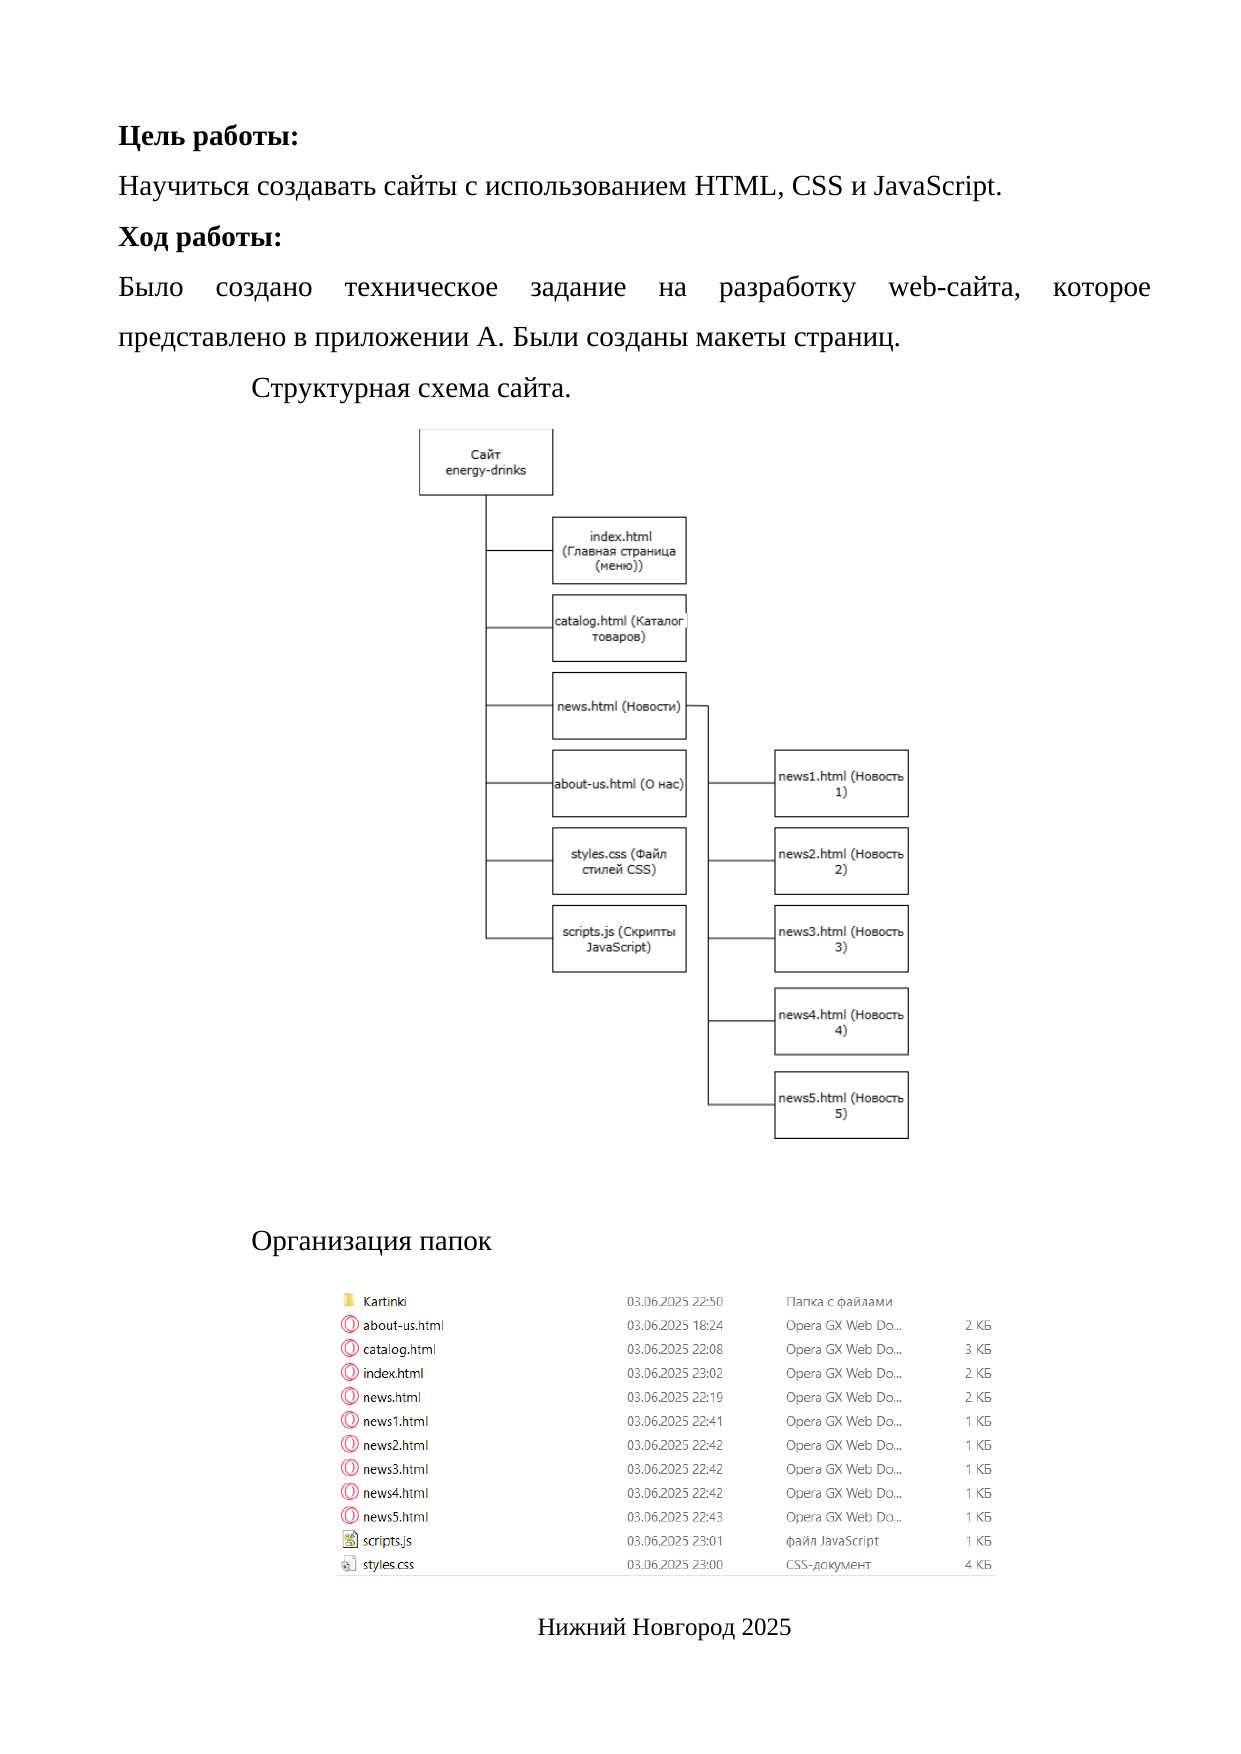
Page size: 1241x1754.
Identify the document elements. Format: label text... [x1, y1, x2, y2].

picture [419, 429, 910, 1139]
text Научиться создавать сайты с использованием HTML, CSS и JavaScript. [118, 168, 1152, 202]
text Структурная схема сайта. [177, 370, 1152, 403]
text Организация папок [177, 1223, 1152, 1257]
picture [329, 1282, 1000, 1576]
text Было создано техническое задание на разработку web-сайта, которое представлено в приложении А. Были созданы макеты страниц. [118, 269, 1152, 353]
text Цель работы: [118, 118, 1152, 152]
text Ход работы: [118, 219, 1152, 252]
